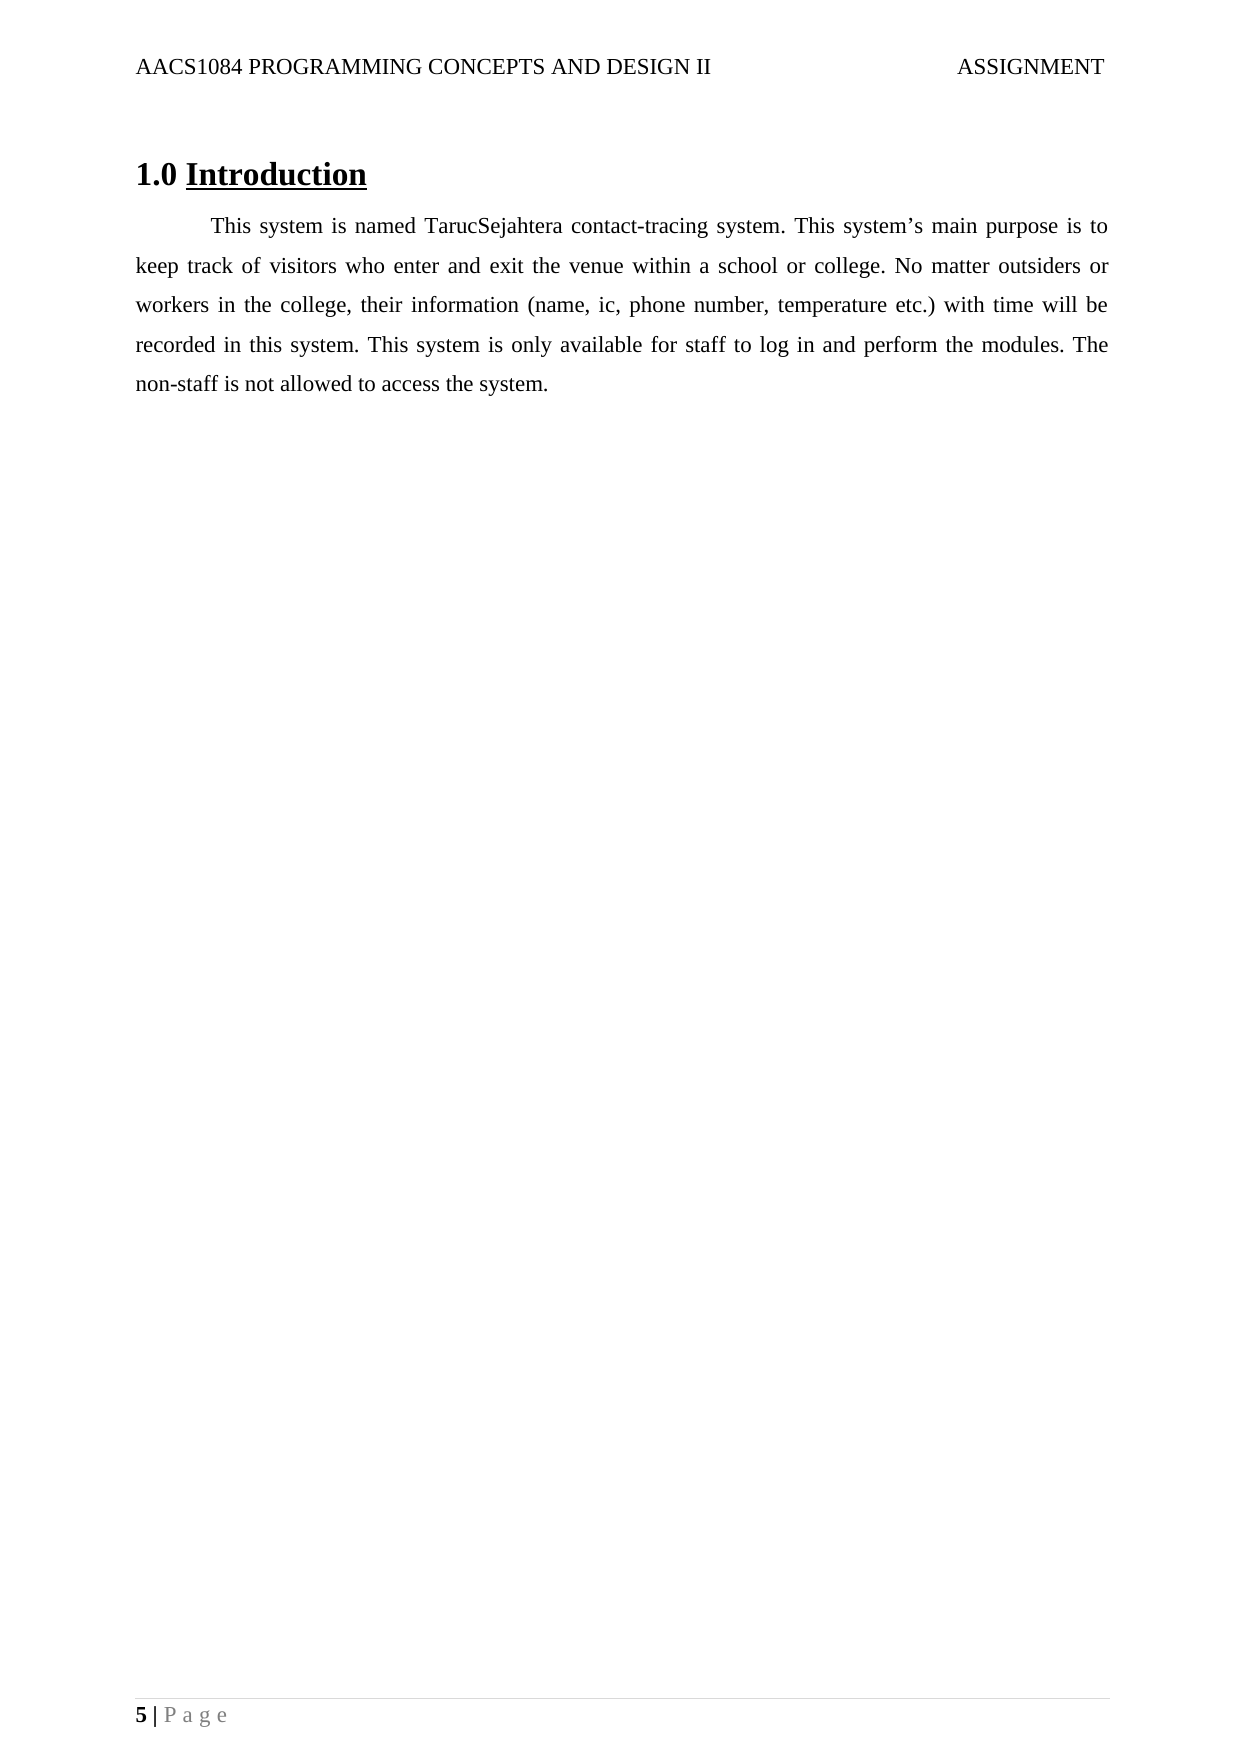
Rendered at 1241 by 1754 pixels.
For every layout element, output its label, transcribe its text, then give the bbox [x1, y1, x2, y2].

subtitle 1.0 Introduction [135, 155, 1110, 193]
text This system is named TarucSejahtera contact-tracing system. This system’s main purpose is to keep track of visitors who enter and exit the venue within a school or college. No matter outsiders or workers in the college, their information (name, ic, phone number, temperature etc.) with time will be recorded in this system. This system is only available for staff to log in and perform the modules. The non-staff is not allowed to access the system. [135, 212, 1110, 396]
